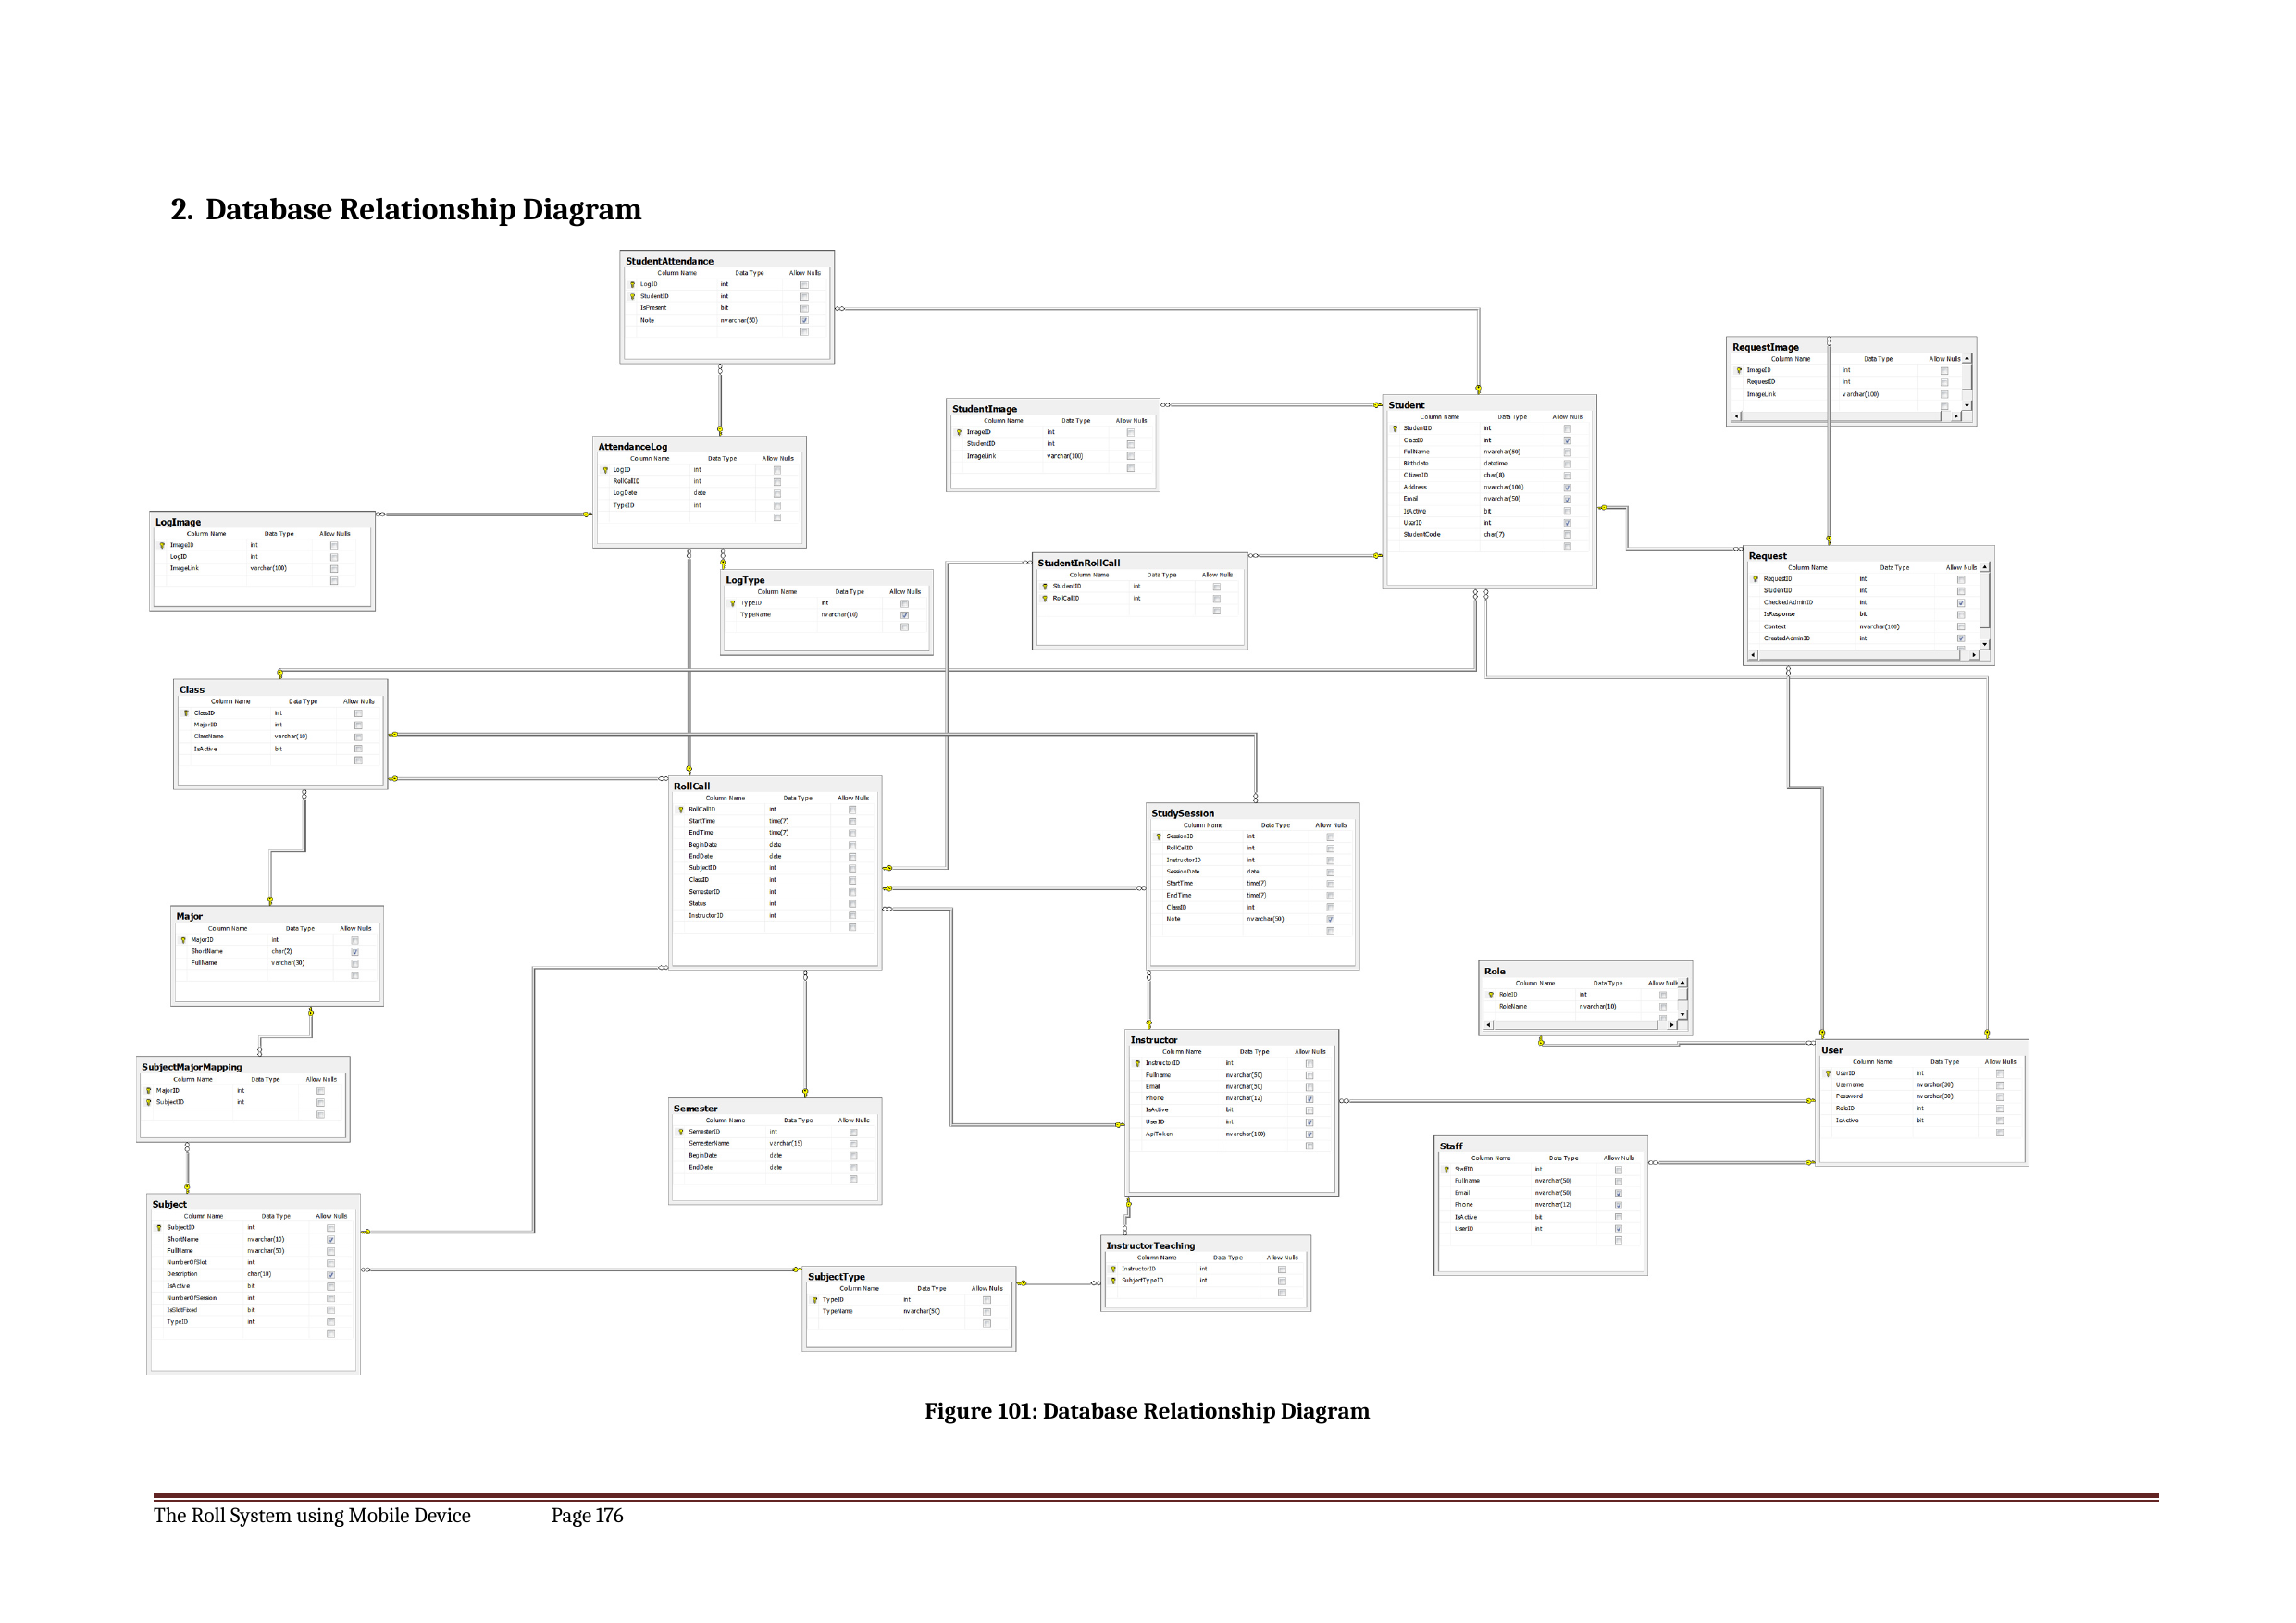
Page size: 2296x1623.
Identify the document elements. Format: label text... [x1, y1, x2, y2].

picture [136, 250, 2030, 1375]
subtitle Database Relationship Diagram [170, 192, 2159, 227]
